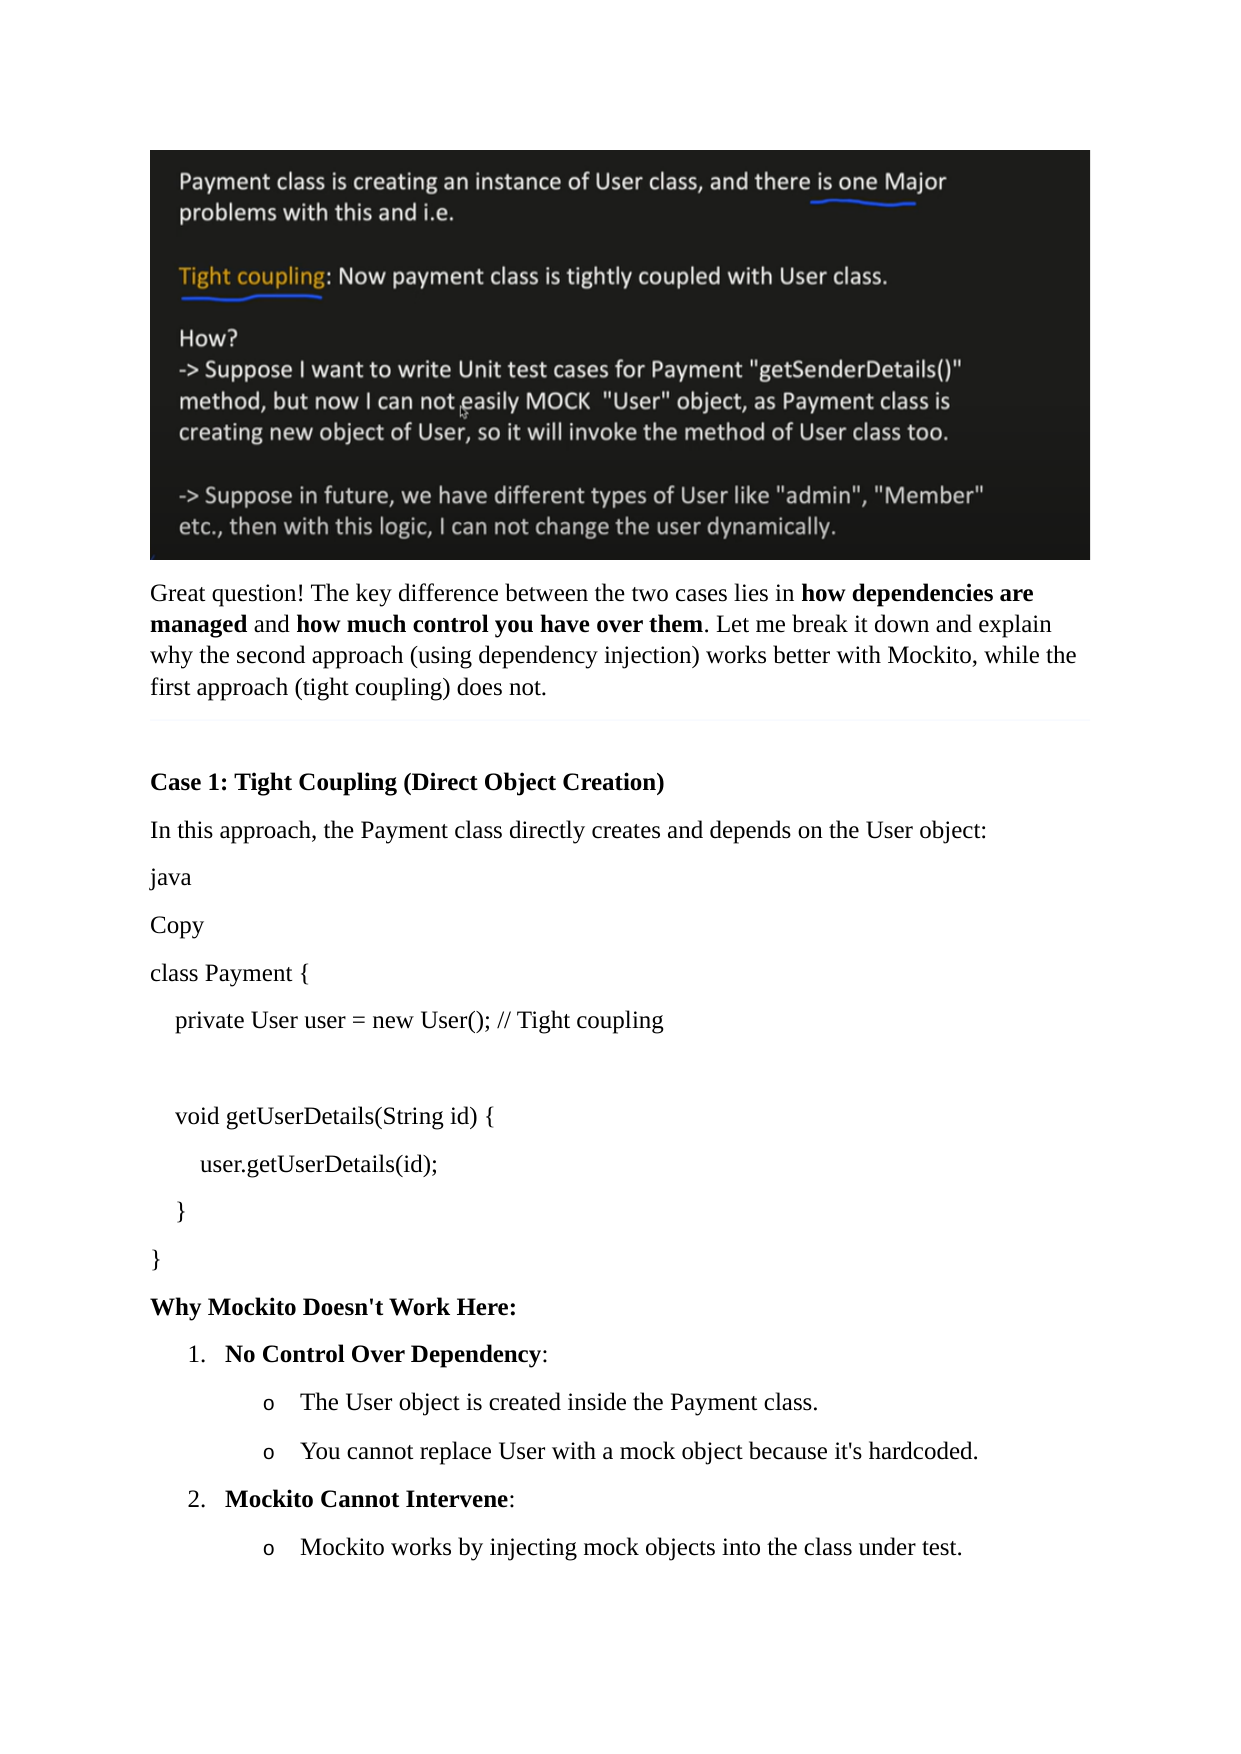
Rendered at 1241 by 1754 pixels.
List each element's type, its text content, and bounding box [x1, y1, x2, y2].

list Mockito works by injecting mock objects into the class under test. [262, 1532, 1090, 1562]
text In this approach, the Payment class directly creates and depends on the User object: [150, 815, 1090, 843]
text private User user = new User(); // Tight coupling [150, 1006, 1090, 1034]
list Mockito Cannot Intervene: [187, 1484, 1090, 1513]
text java [150, 862, 1090, 891]
text void getUserDetails(String id) { [150, 1101, 1090, 1130]
list You cannot replace User with a mock object because it's hardcoded. [262, 1436, 1090, 1465]
text Great question! The key difference between the two cases lies in how dependencies are managed and how much control you have over them. Let me break it down and explain why the second approach (using dependency injection) works better with Mockito, while the first approach (tight coupling) does not. [150, 578, 1090, 700]
list The User object is created inside the Payment class. [262, 1387, 1090, 1417]
text Why Mockito Doesn't Work Here: [150, 1292, 1090, 1321]
text } [150, 1196, 1090, 1225]
text user.getUserDetails(id); [150, 1149, 1090, 1177]
text Case 1: Tight Coupling (Direct Object Creation) [150, 767, 1090, 796]
text } [150, 1244, 1090, 1273]
text Copy [150, 910, 1090, 939]
picture [150, 150, 1091, 560]
list No Control Over Dependency: [187, 1339, 1090, 1368]
text class Payment { [150, 958, 1090, 987]
